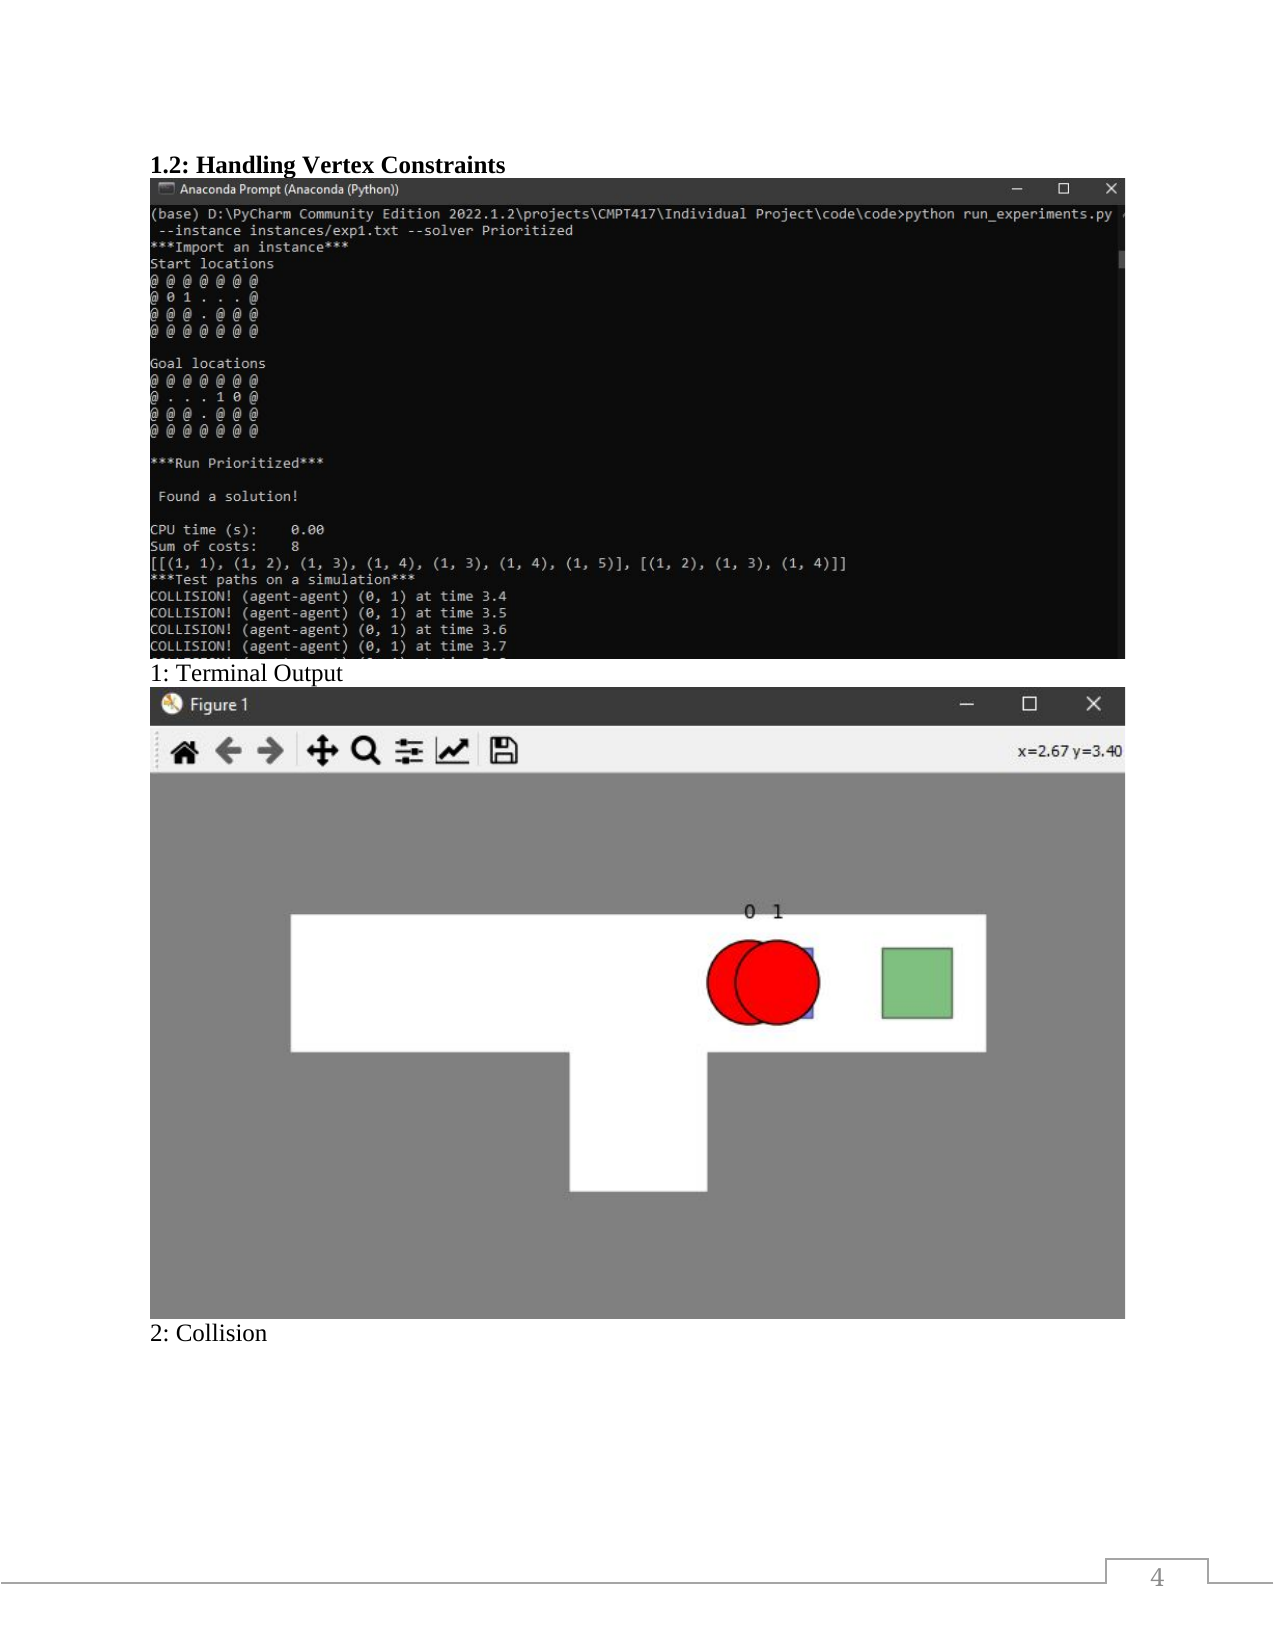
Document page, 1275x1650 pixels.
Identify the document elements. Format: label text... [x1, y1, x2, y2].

text 1: Terminal Output [150, 659, 1125, 687]
picture [150, 687, 1125, 1319]
text 2: Collision [150, 1319, 1125, 1347]
text 1.2: Handling Vertex Constraints [150, 150, 1125, 178]
picture [150, 178, 1125, 659]
